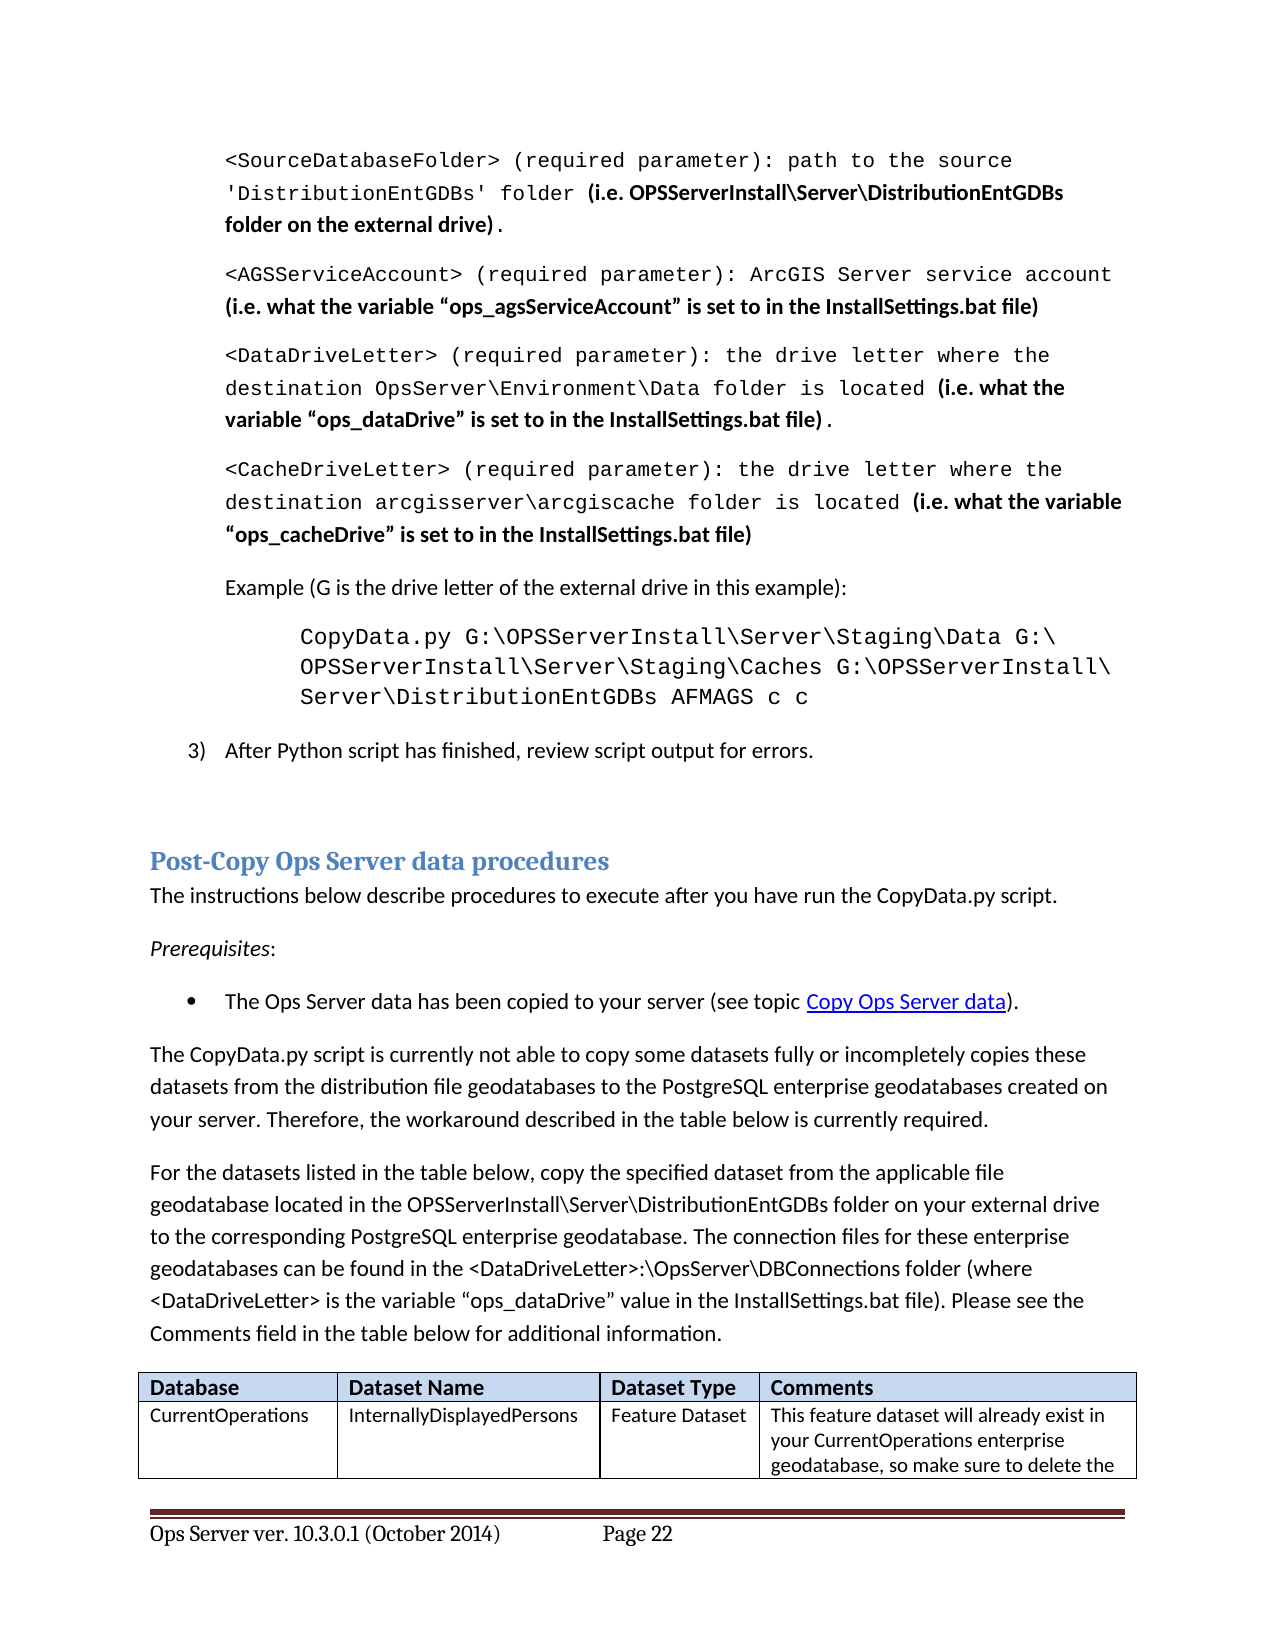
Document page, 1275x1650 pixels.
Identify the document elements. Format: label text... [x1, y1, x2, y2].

text <SourceDatabaseFolder> (required parameter): path to the source 'DistributionEntGDBs' folder (i.e. OPSServerInstall\Server\DistributionEntGDBs folder on the external drive). [225, 150, 1125, 239]
table_cell Feature Dataset [601, 1402, 759, 1478]
table_header Comments [760, 1373, 1136, 1401]
text The CopyData.py script is currently not able to copy some datasets fully or incompletely copies these datasets from the distribution file geodatabases to the PostgreSQL enterprise geodatabases created on your server. Therefore, the workaround described in the table below is currently required. [150, 1040, 1125, 1133]
text <DataDriveLetter> (required parameter): the drive letter where the destination OpsServer\Environment\Data folder is located (i.e. what the variable “ops_dataDrive” is set to in the InstallSettings.bat file). [225, 345, 1125, 434]
table_header Dataset Name [338, 1373, 599, 1401]
list After Python script has finished, review script output for errors. [187, 736, 1125, 764]
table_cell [338, 1402, 599, 1478]
table_cell CurrentOperations [139, 1402, 337, 1478]
table_header Database [139, 1373, 337, 1401]
text <CacheDriveLetter> (required parameter): the drive letter where the destination arcgisserver\arcgiscache folder is located (i.e. what the variable “ops_cacheDrive” is set to in the InstallSettings.bat file) [225, 459, 1125, 548]
subtitle Post-Copy Ops Server data procedures [150, 846, 1125, 877]
text For the datasets listed in the table below, copy the specified dataset from the applicable file geodatabase located in the OPSServerInstall\Server\DistributionEntGDBs folder on your external drive to the corresponding PostgreSQL enterprise geodatabase. The connection files for these enterprise geodatabases can be found in the <DataDriveLetter>:\OpsServer\DBConnections folder (where <DataDriveLetter> is the variable “ops_dataDrive” value in the InstallSettings.bat file). Please see the Comments field in the table below for additional information. [150, 1158, 1125, 1347]
text <AGSServiceAccount> (required parameter): ArcGIS Server service account (i.e. what the variable “ops_agsServiceAccount” is set to in the InstallSettings.bat file) [225, 264, 1125, 320]
table_header Dataset Type [601, 1373, 759, 1401]
list The Ops Server data has been copied to your server (see topic Copy Ops Server data). [187, 987, 1125, 1015]
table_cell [760, 1402, 1136, 1478]
text CopyData.py G:\OPSServerInstall\Server\Staging\Data G:\OPSServerInstall\Server\Staging\Caches G:\OPSServerInstall\Server\DistributionEntGDBs AFMAGS c c [300, 626, 1125, 711]
text The instructions below describe procedures to execute after you have run the CopyData.py script. [150, 881, 1125, 909]
text Example (G is the drive letter of the external drive in this example): [150, 573, 1125, 601]
text Prerequisites: [150, 934, 1125, 962]
